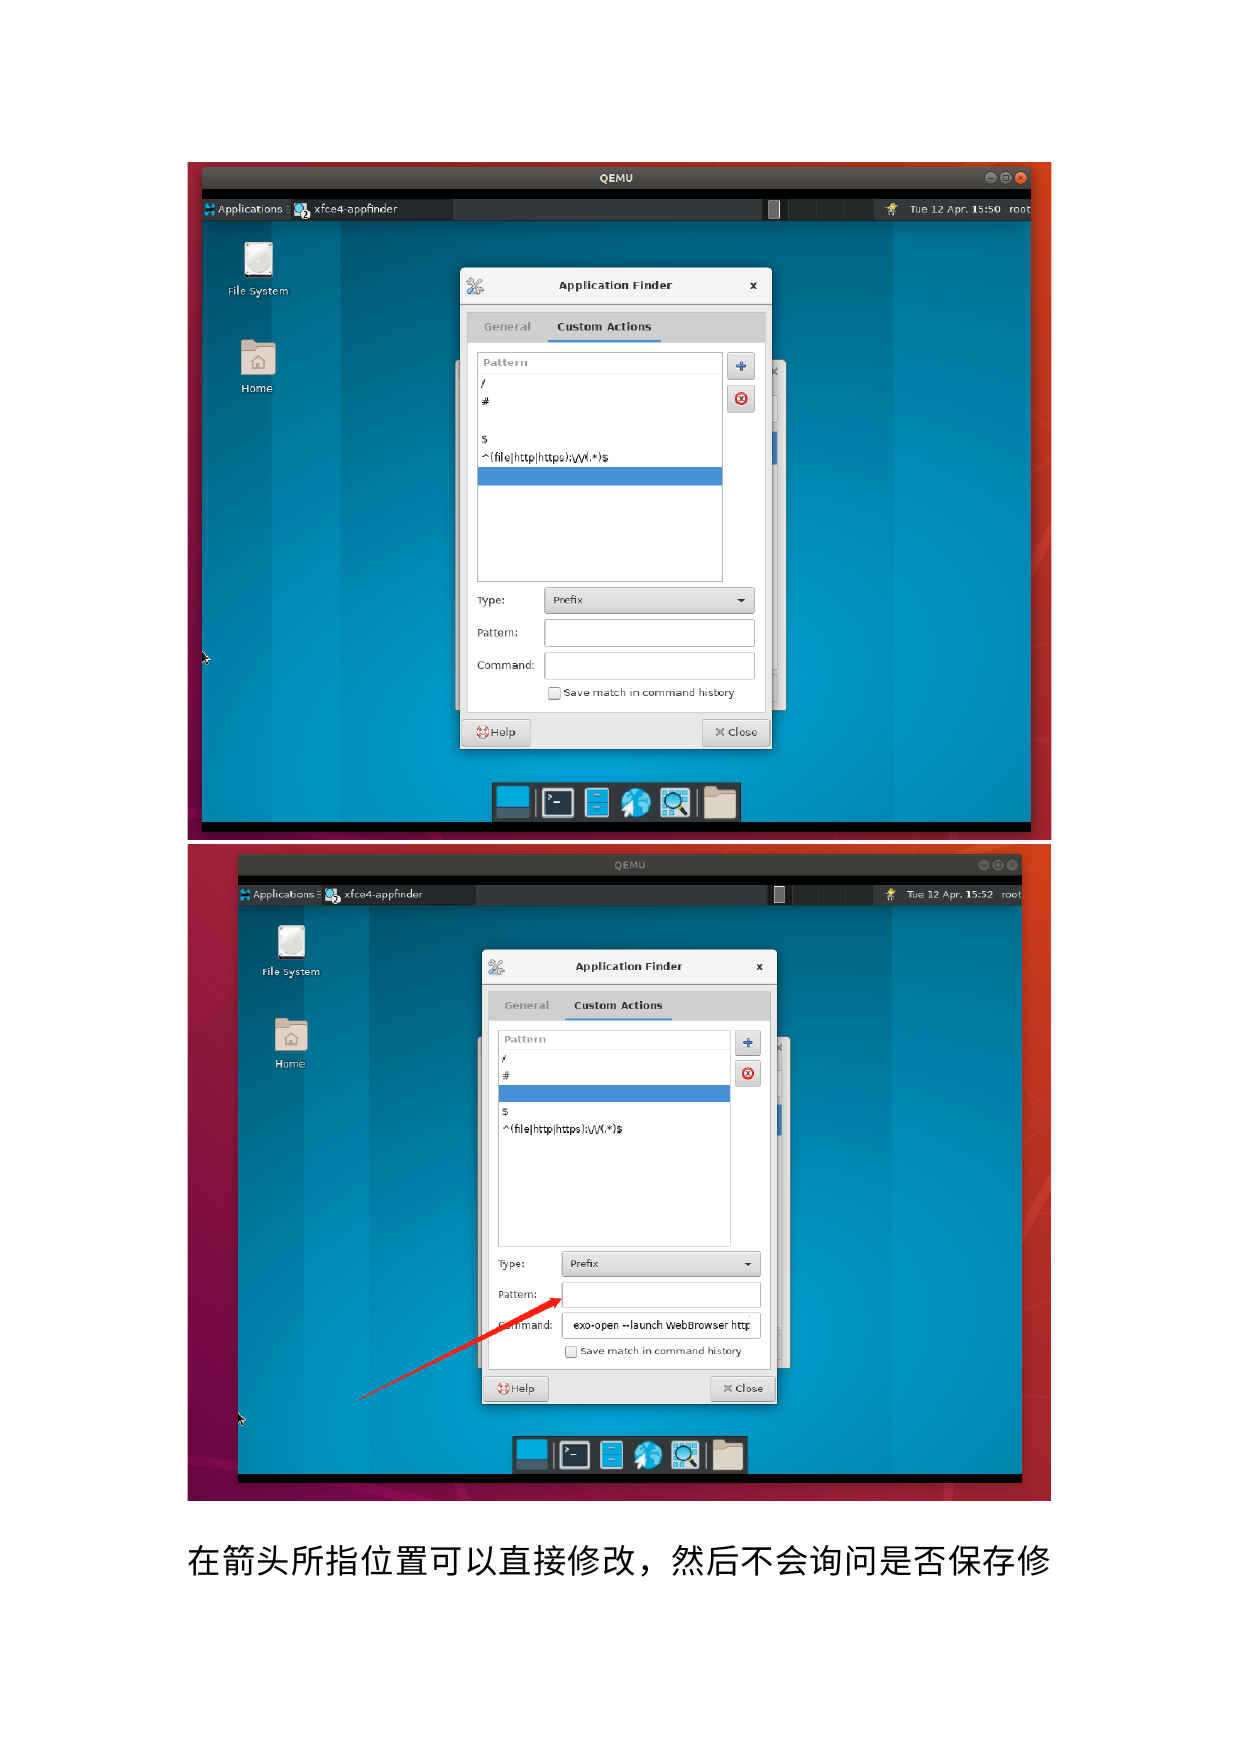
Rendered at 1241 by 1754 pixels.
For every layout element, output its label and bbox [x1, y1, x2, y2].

picture [187, 162, 1052, 840]
picture [187, 844, 1051, 1501]
list [187, 1527, 1053, 1592]
